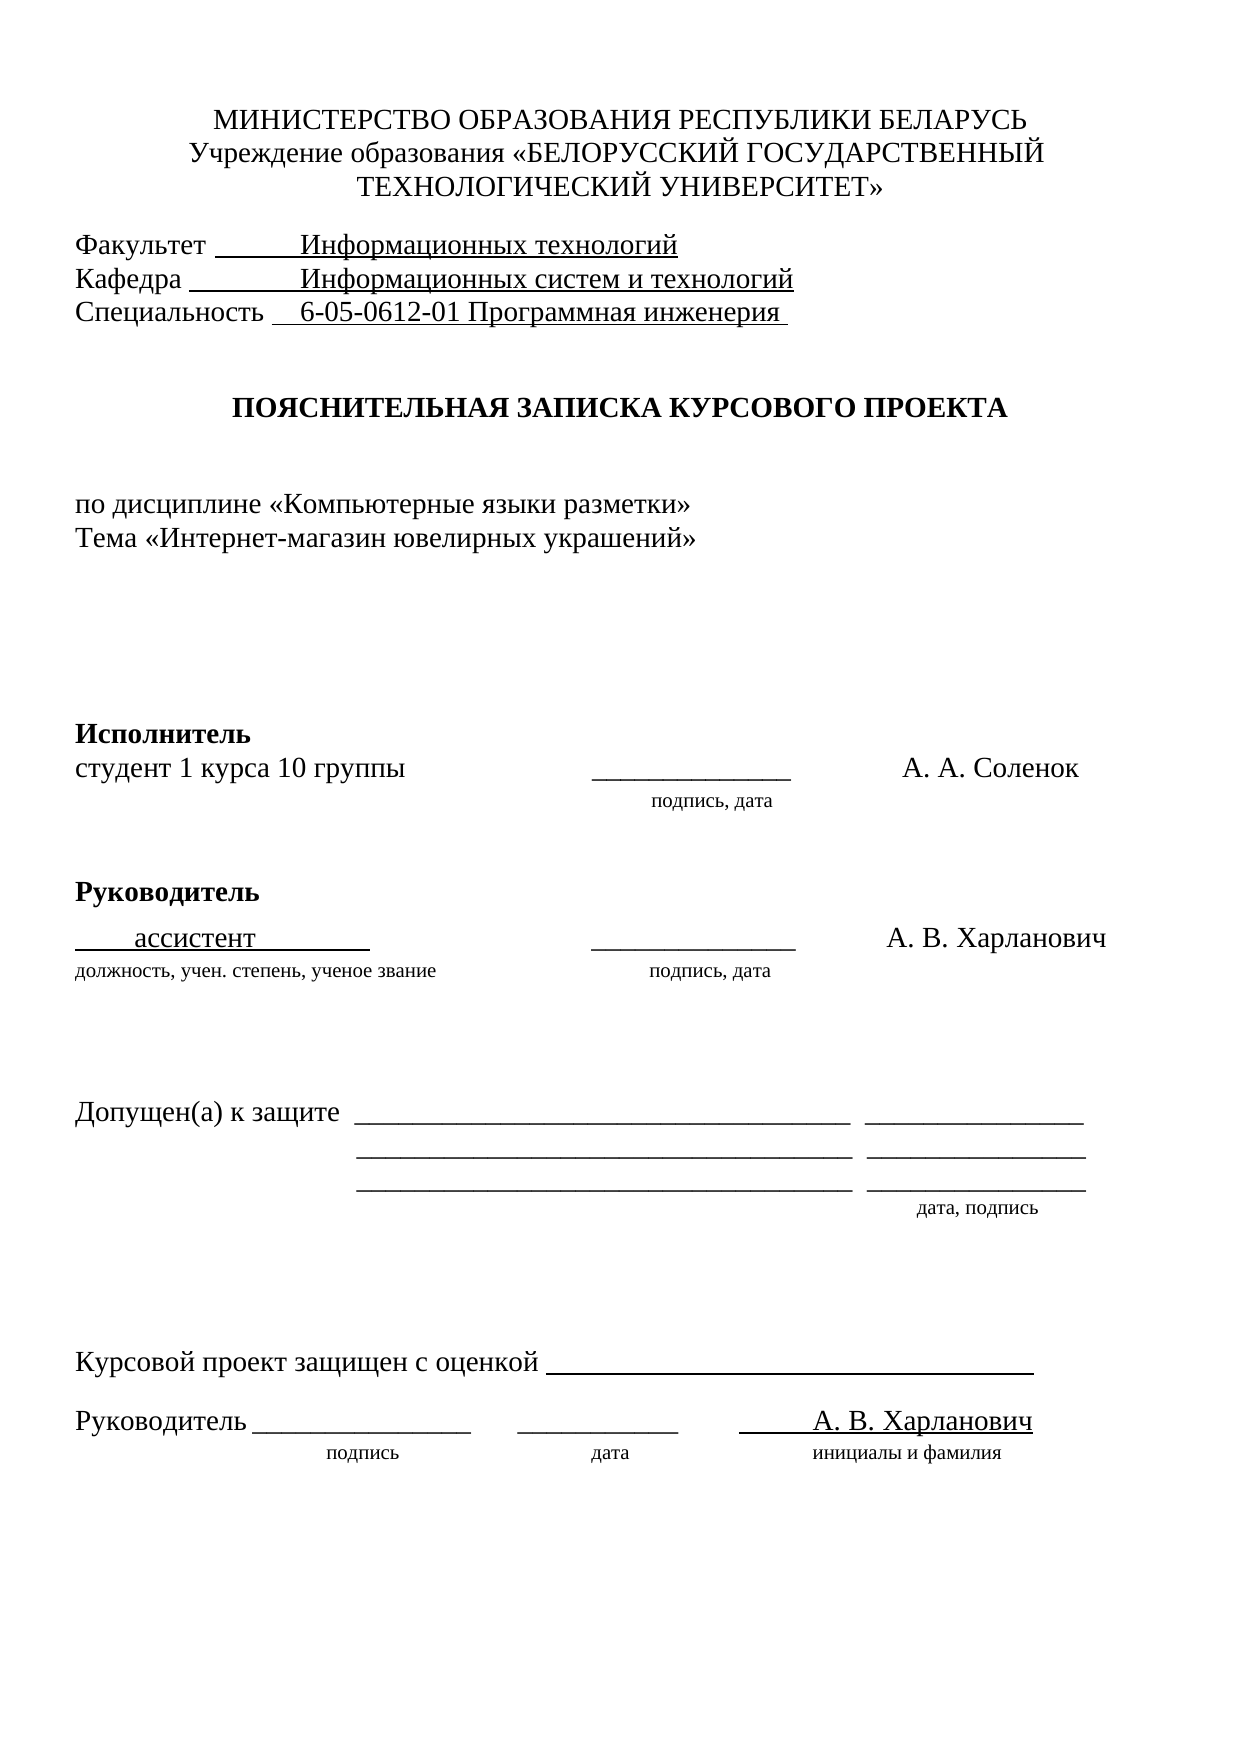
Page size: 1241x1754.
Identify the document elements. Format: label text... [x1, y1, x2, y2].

text Специальность 6-05-0612-01 Программная инженерия [75, 294, 1165, 328]
text Тема «Интернет-магазин ювелирных украшений» [75, 520, 1165, 554]
text ПОЯСНИТЕЛЬНАЯ ЗАПИСКА КУРСОВОГО ПРОЕКТА [75, 391, 1165, 424]
text ассистент ______________ А. В. Харланович [75, 920, 1165, 954]
text подпись, дата [75, 787, 1165, 812]
text должность, учен. степень, ученое звание подпись, дата [75, 958, 1165, 982]
text Кафедра Информационных систем и технологий [75, 261, 1165, 294]
text __________________________________ _______________ [75, 1161, 1165, 1195]
text Курсовой проект защищен с оценкой [75, 1344, 1165, 1378]
text Исполнитель [75, 716, 1165, 750]
text подпись дата инициалы и фамилия [75, 1440, 1165, 1464]
text МИНИСТЕРСТВО ОБРАЗОВАНИЯ РЕСПУБЛИКИ БЕЛАРУСЬ Учреждение образования «БЕЛОРУССКИЙ ГОСУДАРСТВЕННЫЙ ТЕХНОЛОГИЧЕСКИЙ УНИВЕРСИТЕТ» [75, 102, 1165, 202]
text Допущен(а) к защите __________________________________ _______________ [75, 1094, 1165, 1128]
text Руководитель _______________ ___________ А. В. Харланович [75, 1403, 1165, 1436]
text Руководитель [75, 874, 1165, 908]
text __________________________________ _______________ [75, 1128, 1165, 1161]
text Факультет Информационных технологий [75, 227, 1165, 261]
text студент 1 курса 10 группы ______________ А. А. Соленок [75, 750, 1165, 783]
text по дисциплине «Компьютерные языки разметки» [75, 487, 1165, 520]
text дата, подпись [75, 1195, 1165, 1219]
